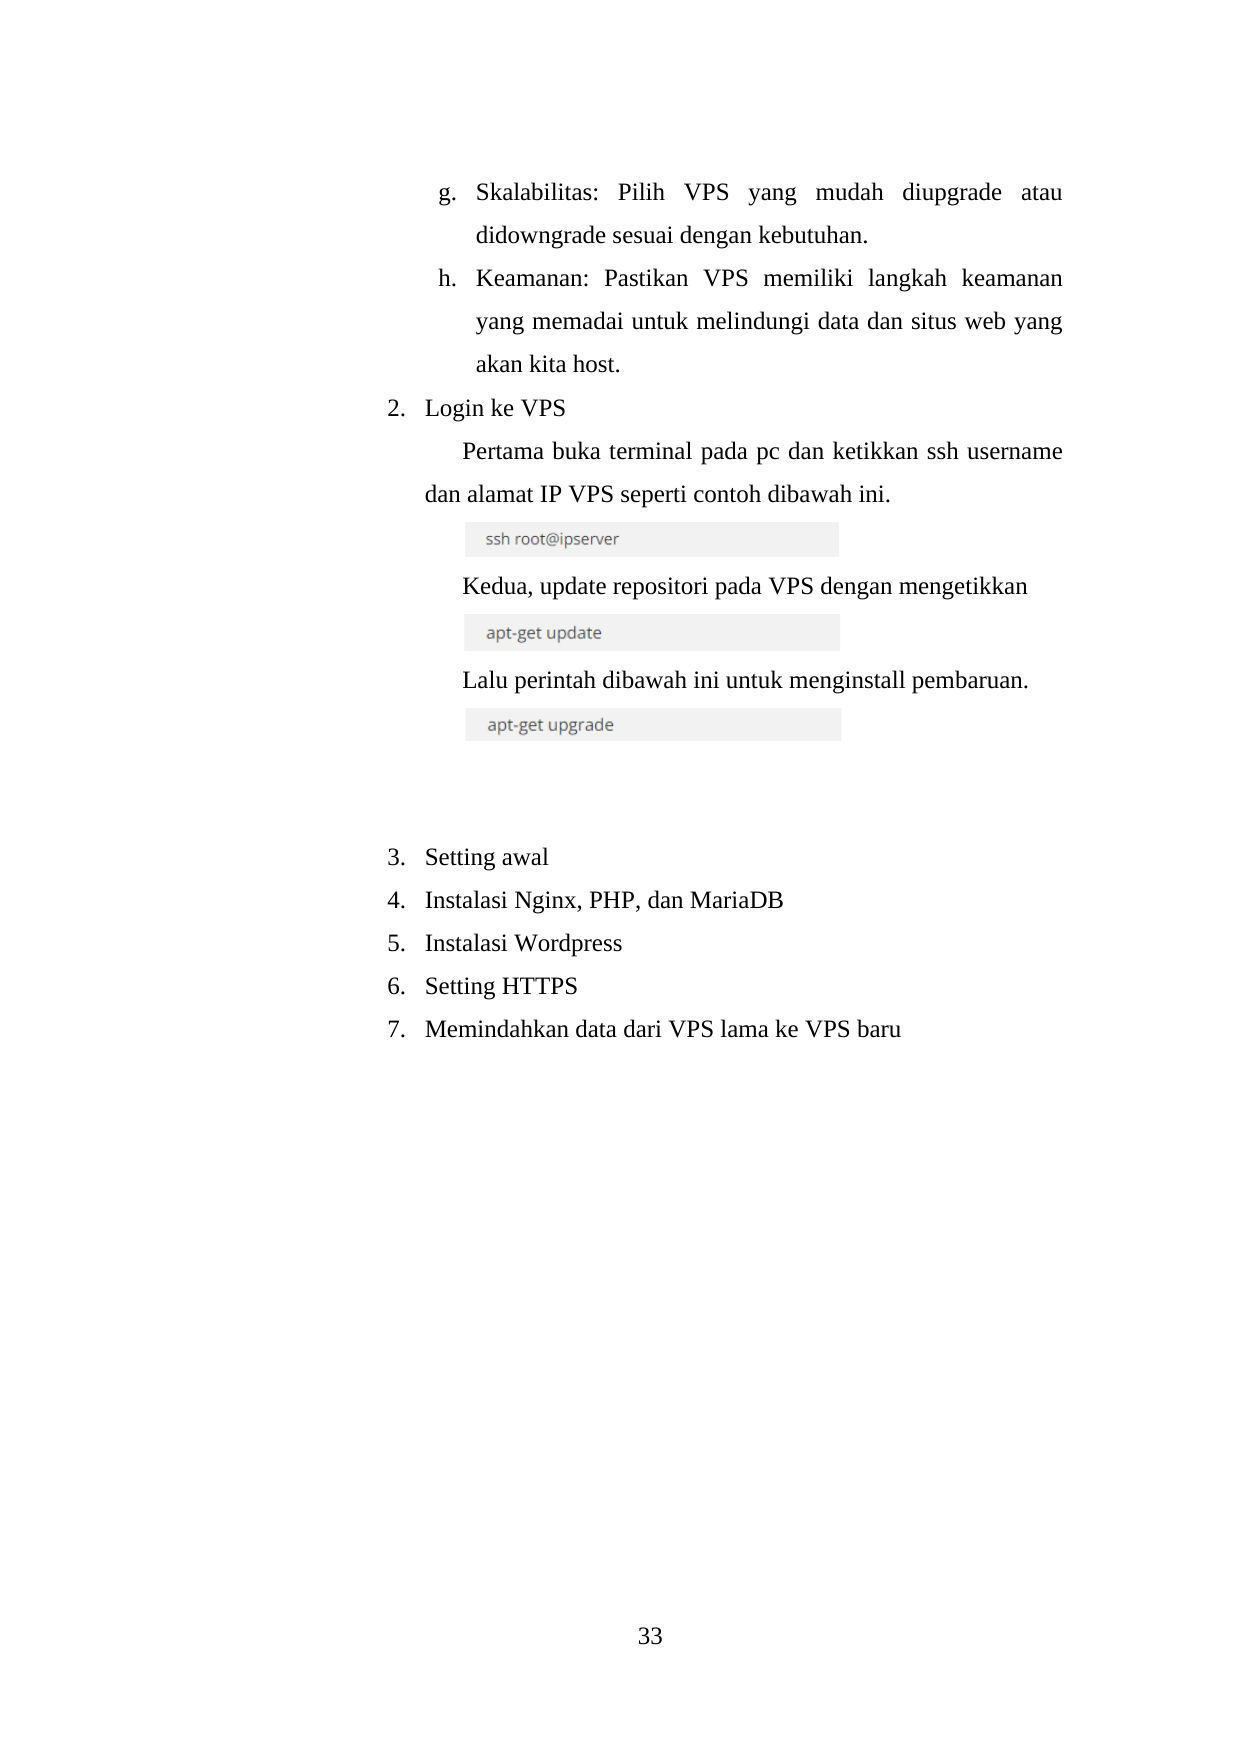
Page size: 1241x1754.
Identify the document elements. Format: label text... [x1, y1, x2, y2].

list Keamanan: Pastikan VPS memiliki langkah keamanan yang memadai untuk melindungi data dan situs web yang akan kita host. [438, 263, 1063, 378]
picture [462, 522, 840, 557]
list Lalu perintah dibawah ini untuk menginstall pembaruan. [424, 665, 1063, 694]
list Login ke VPS [387, 393, 1063, 421]
list Setting HTTPS [387, 971, 1063, 1000]
picture [462, 708, 842, 741]
list Skalabilitas: Pilih VPS yang mudah diupgrade atau didowngrade sesuai dengan kebutuhan. [438, 177, 1063, 249]
list Memindahkan data dari VPS lama ke VPS baru [387, 1014, 1063, 1043]
list Pertama buka terminal pada pc dan ketikkan ssh username dan alamat IP VPS seperti contoh dibawah ini. [424, 436, 1063, 508]
list Setting awal [387, 842, 1063, 870]
list Instalasi Wordpress [387, 928, 1063, 957]
list Instalasi Nginx, PHP, dan MariaDB [387, 885, 1063, 913]
list Kedua, update repositori pada VPS dengan mengetikkan [424, 571, 1063, 600]
picture [462, 614, 841, 651]
